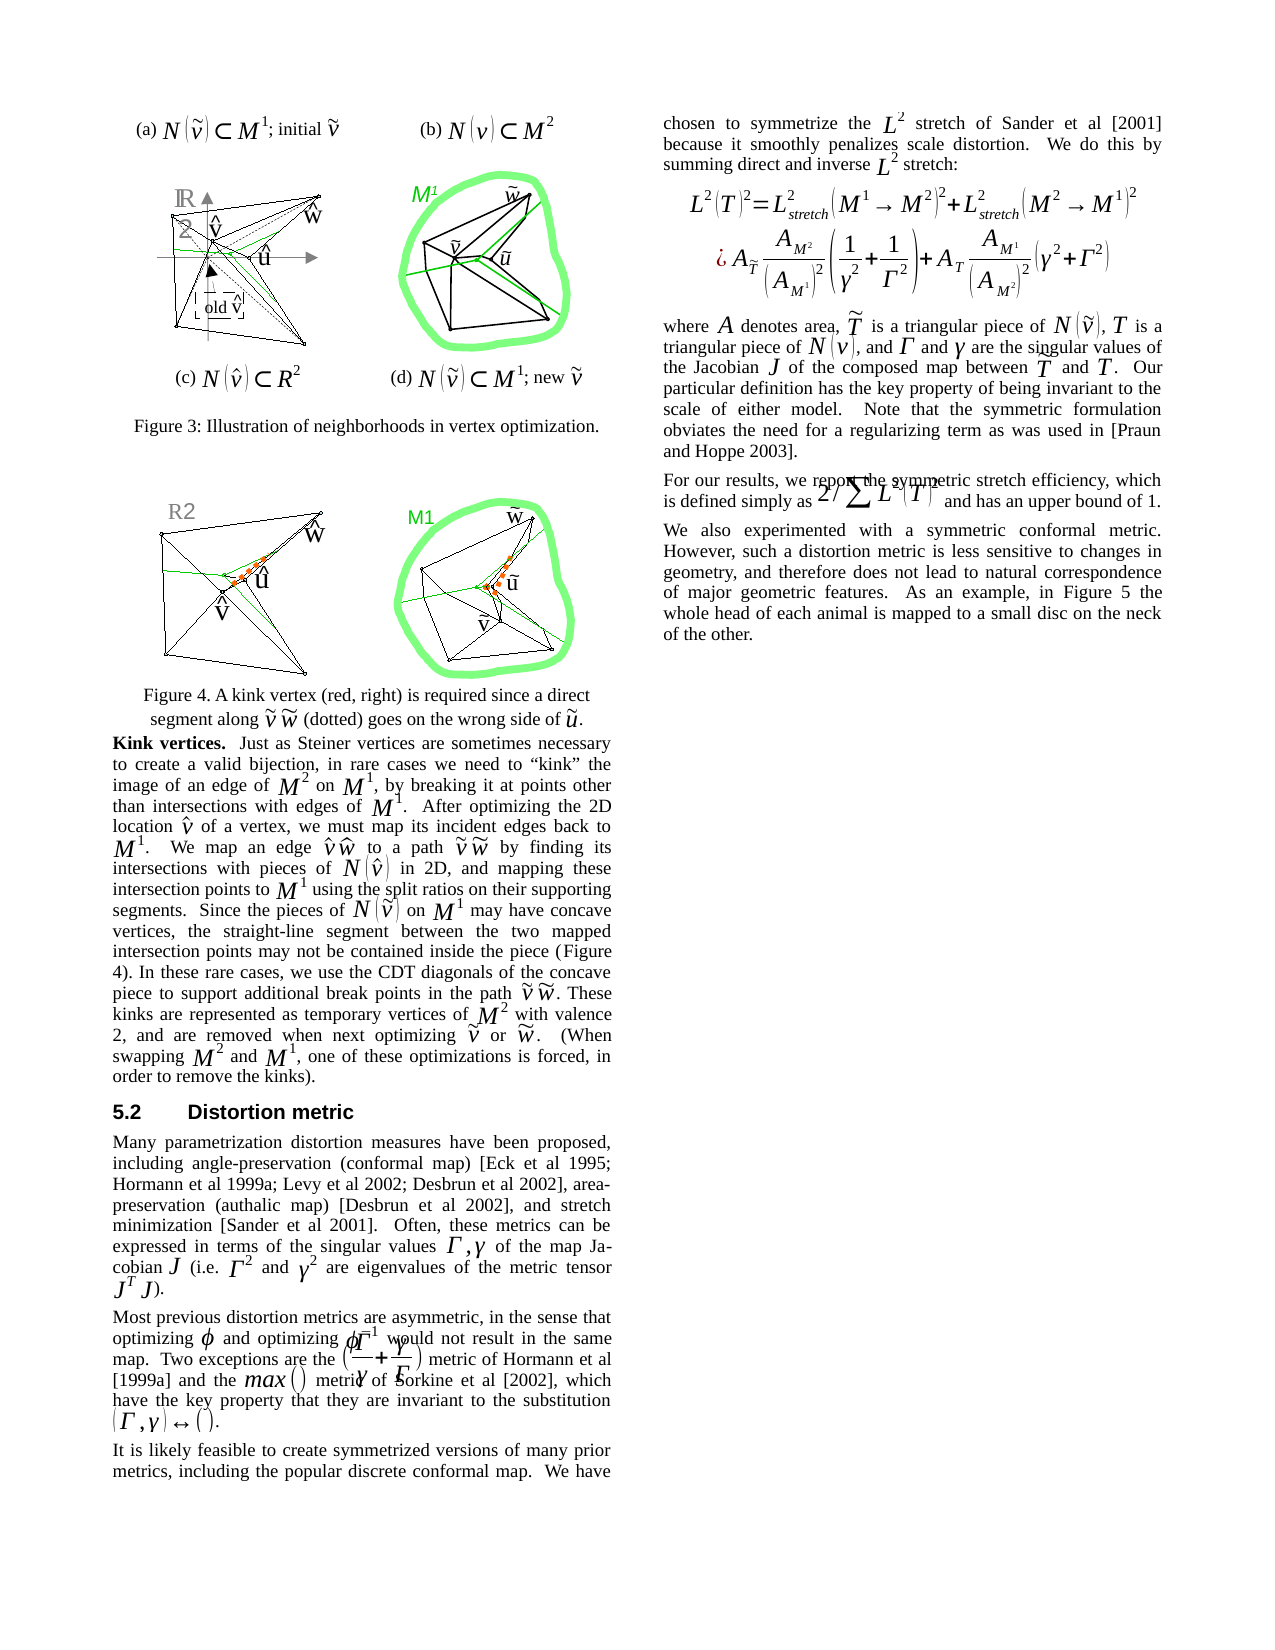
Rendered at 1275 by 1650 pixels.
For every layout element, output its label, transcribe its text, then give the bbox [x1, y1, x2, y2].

table_cell (a) ; initial [113, 113, 362, 166]
text Kink vertices. Just as Steiner vertices are sometimes necessary to create a valid bijection, in rare cases we need to “kink” the image of an edge of on , by breaking it at points other than intersections with edges of . After optimizing the 2D location of a vertex, we must map its incident edges back to . We map an edge to a path by finding its intersections with pieces of in 2D, and mapping these intersection points to using the split ratios on their supporting segments. Since the pieces of on may have concave vertices, the straight-line segment between the two mapped intersection points may not be contained inside the piece (Figure 4). In these rare cases, we use the CDT diagonals of the concave piece to support additional k points in the path . These kinks are represented as temporary vertices of with valence 2, and are removed when next optimizing or . (When swapping and , one of these optimizations is forced, in order to remove the kinks). [112, 733, 612, 1087]
text It is likely feasible to create symmetrized versions of many prior metrics, including the popular discrete conformal map. We have chosen to symmetrize the stretch of Sander et al [2001] because it smoothly penalizes scale distortion. We do this by summing direct and inverse stretch: [663, 112, 1162, 175]
table_cell [113, 166, 362, 361]
text We also experimented with a symmetric conformal metric. However, such a distortion metric is less sensitive to changes in geometry, and therefore does not lead to natural correspondence of major geometric features. As an example, in Figure 5 the whole head of each animal is mapped to a small disc on the neck of the other. [663, 520, 1162, 645]
text Most previous distortion metrics are asymmetric, in the sense that optimizing and optimizing would not result in the same map. Two exceptions are the metric of Hormann et al [1999a] and the metric of Sorkine et al [2002], which have the key property that they are invariant to the substitution . [112, 1307, 612, 1432]
table_cell [114, 494, 360, 675]
table_cell (c) [113, 361, 362, 406]
table_cell (b) [362, 113, 611, 166]
table_cell (d) ; new [362, 361, 611, 406]
text Many parametrization distortion measures have been proposed, including angle-preservation (conformal map) [Eck et al 1995; Hormann et al 1999a; Levy et al 2002; Desbrun et al 2002], area-preservation (authalic map) [Desbrun et al 2002], and stretch minimization [Sander et al 2001]. Often, these metrics can be expressed in terms of the singular values of the map Jacobian (i.e. and are eigenvalues of the metric tensor ). [112, 1132, 612, 1298]
text It is likely feasible to create symmetrized versions of many prior metrics, including the popular discrete conformal map. We have chosen to symmetrize the stretch of Sander et al [2001] because it smoothly penalizes scale distortion. We do this by summing direct and inverse stretch: [112, 1440, 612, 1482]
table_cell [360, 494, 608, 675]
text For our results, we report the symmetric stretch efficiency, which is defined simply as and has an upper bound of 1. [663, 470, 1162, 511]
table_cell [362, 166, 611, 361]
subtitle Distortion metric [112, 1099, 612, 1123]
text where denotes area, is a triangular piece of , is a triangular piece of , and and are the singular values of the Jacobian of the composed map between and . Our particular definition has the key property of being invariant to the scale of either model. Note that the symmetric formulation obviates the need for a regularizing term as was used in [Praun and Hoppe 2003]. [663, 316, 1162, 461]
